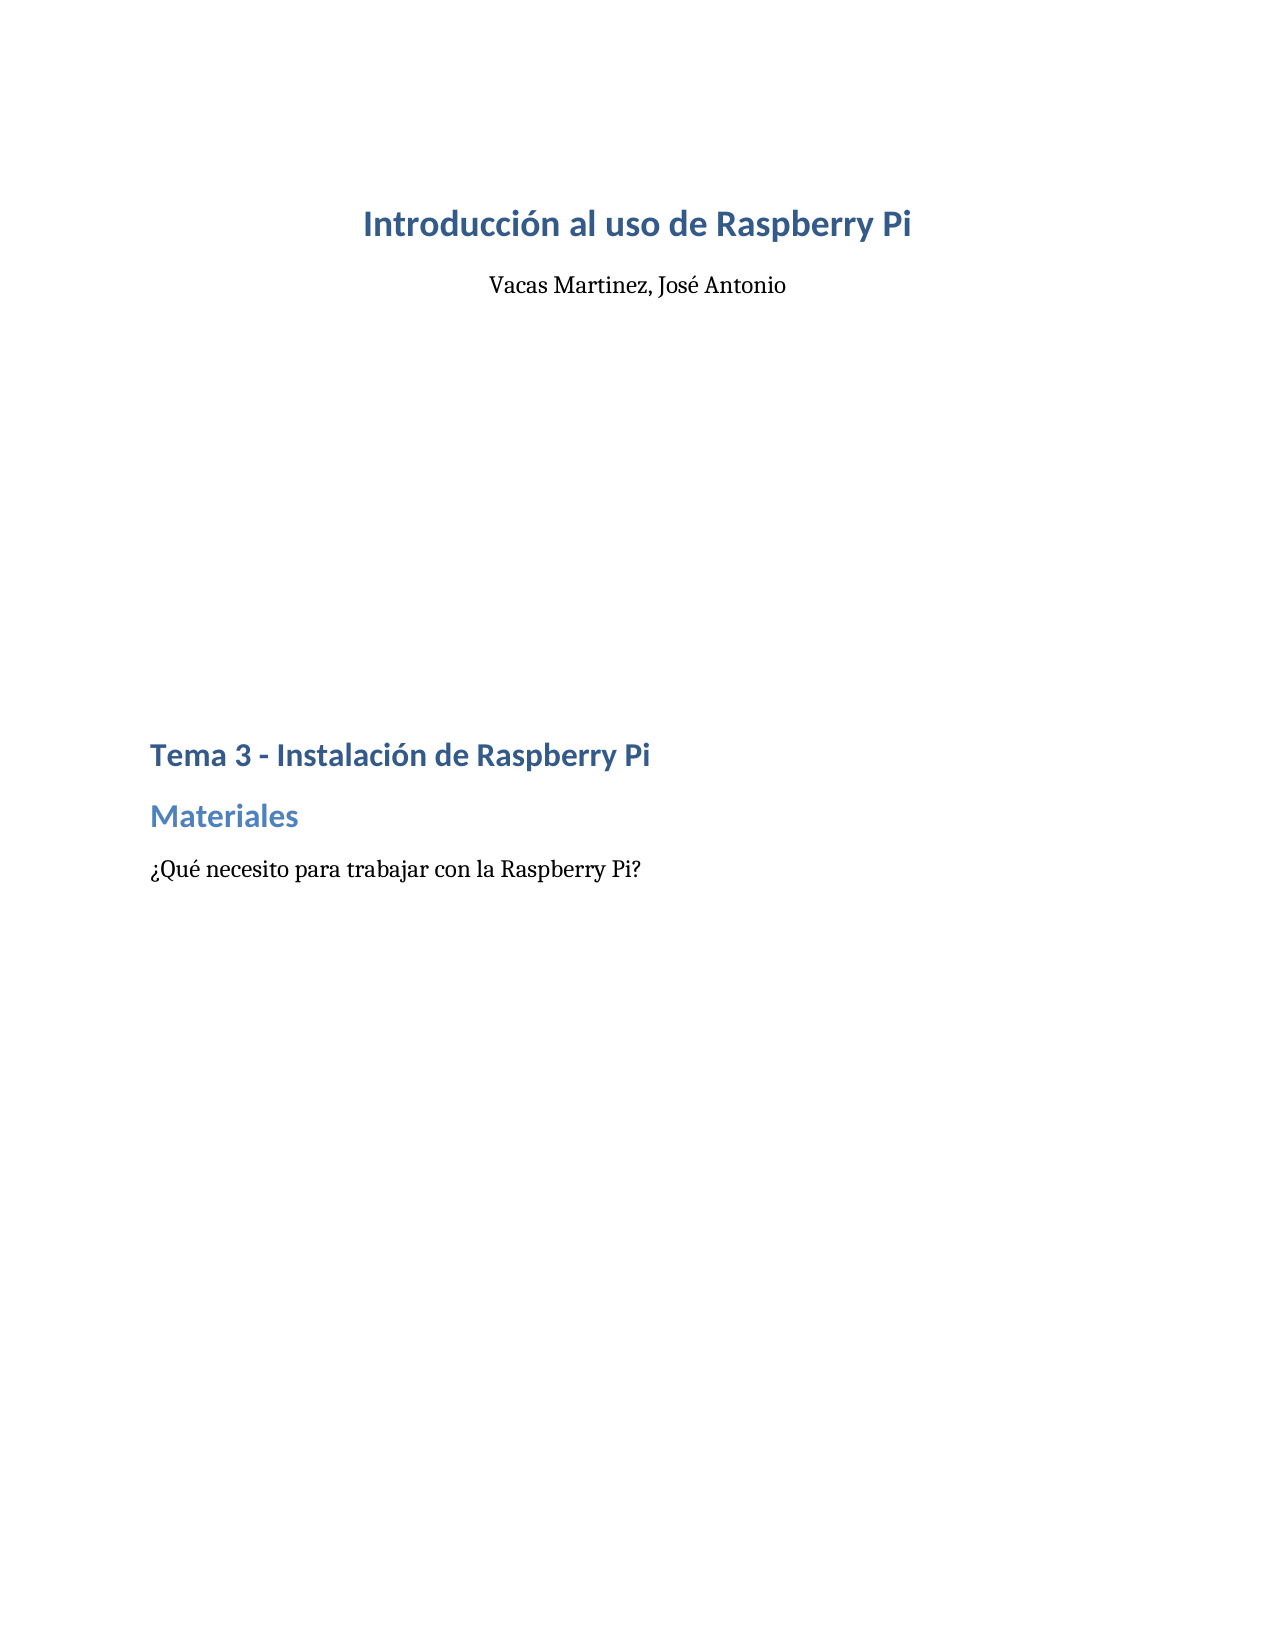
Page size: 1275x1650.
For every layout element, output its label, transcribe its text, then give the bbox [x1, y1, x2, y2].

text Vacas Martinez, José Antonio [150, 271, 1125, 299]
subtitle Tema 3 - Instalación de Raspberry Pi [150, 734, 1125, 774]
text ¿Qué necesito para trabajar con la Raspberry Pi? [150, 855, 1125, 883]
title Introducción al uso de Raspberry Pi [150, 200, 1125, 246]
subtitle Materiales [150, 795, 1125, 836]
